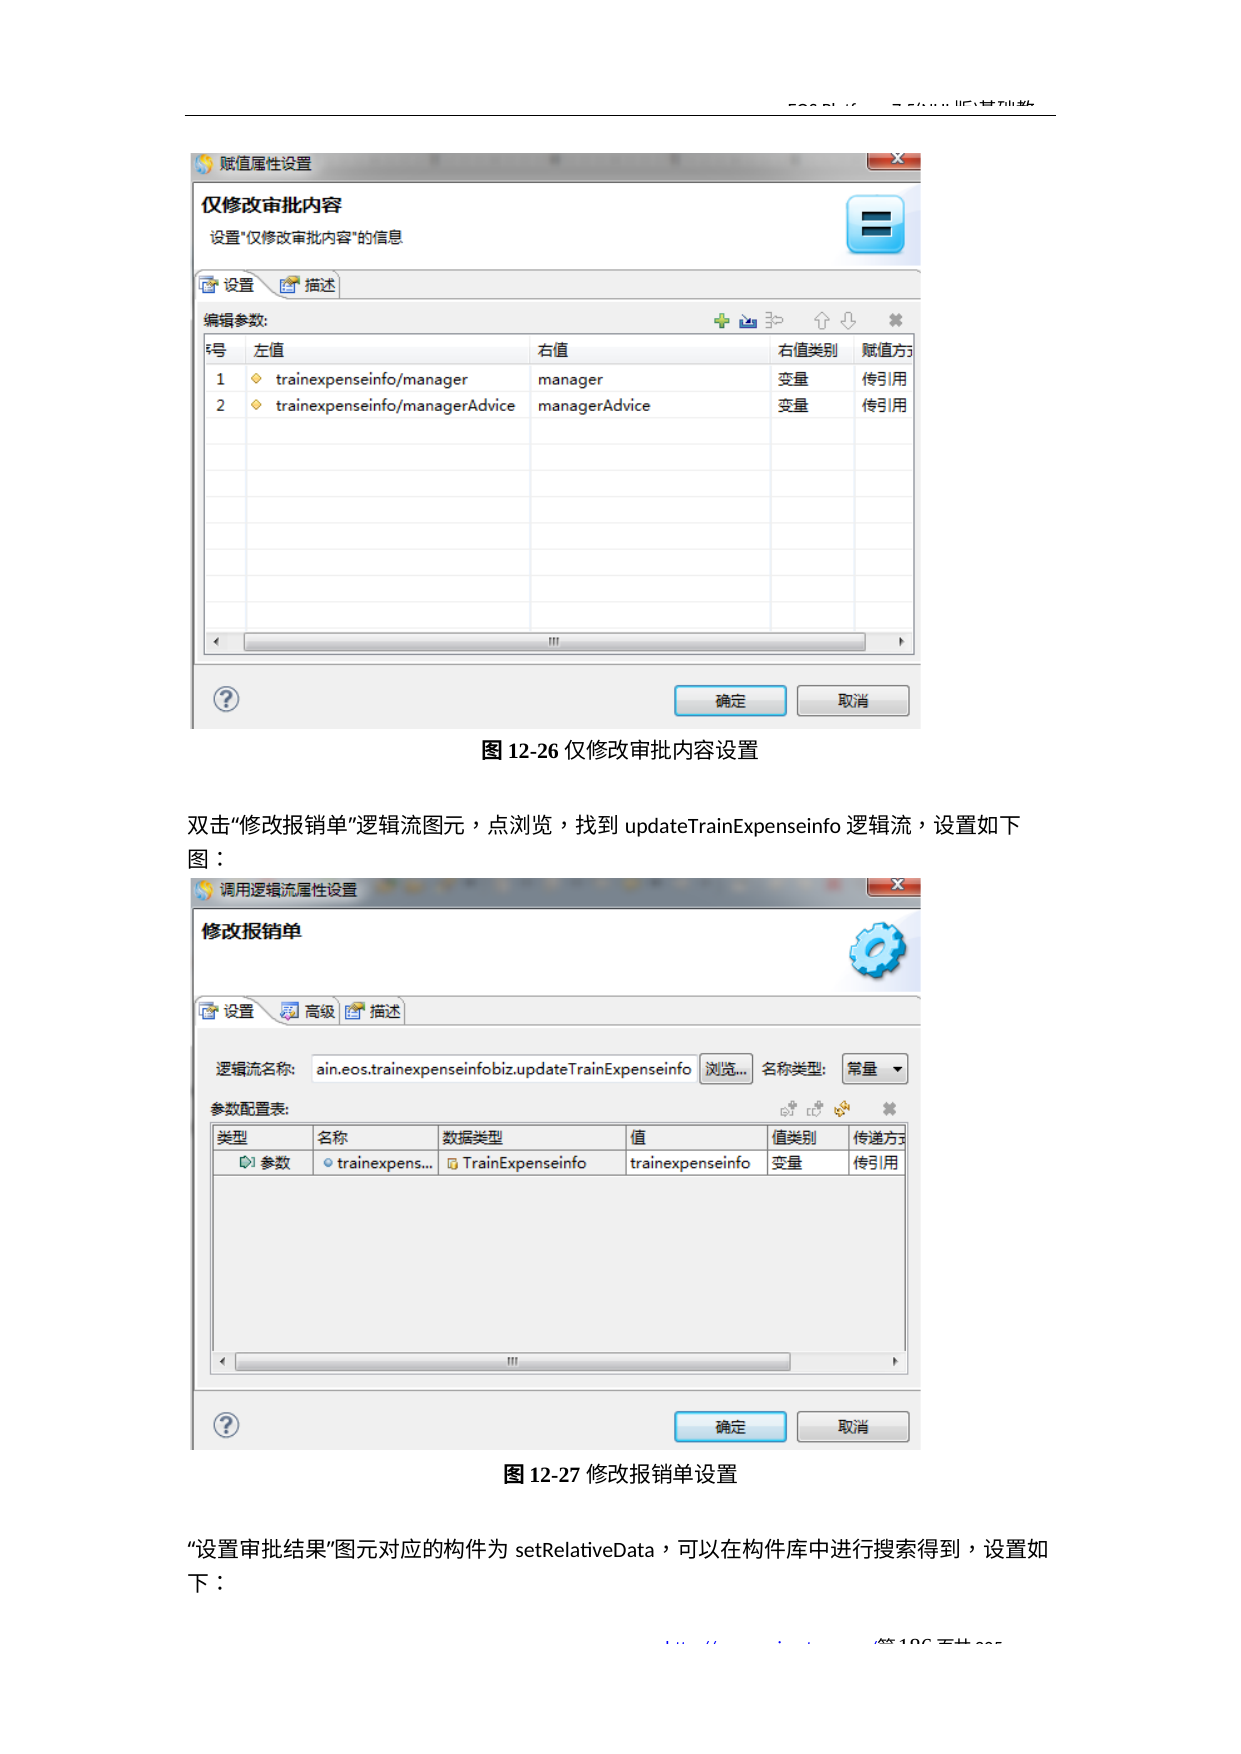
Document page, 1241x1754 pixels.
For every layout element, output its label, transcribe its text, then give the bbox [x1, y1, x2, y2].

text “设置审批结果”图元对应的构件为 setRelativeData，可以在构件库中进行搜索得到，设置如下： [187, 1534, 1061, 1598]
text 双击“修改报销单”逻辑流图元，点浏览，找到 updateTrainExpenseinfo 逻辑流，设置如下图： [187, 810, 1057, 874]
text 图12-26 仅修改审批内容设置 [176, 736, 1064, 765]
picture [190, 878, 921, 1450]
picture [190, 153, 921, 729]
